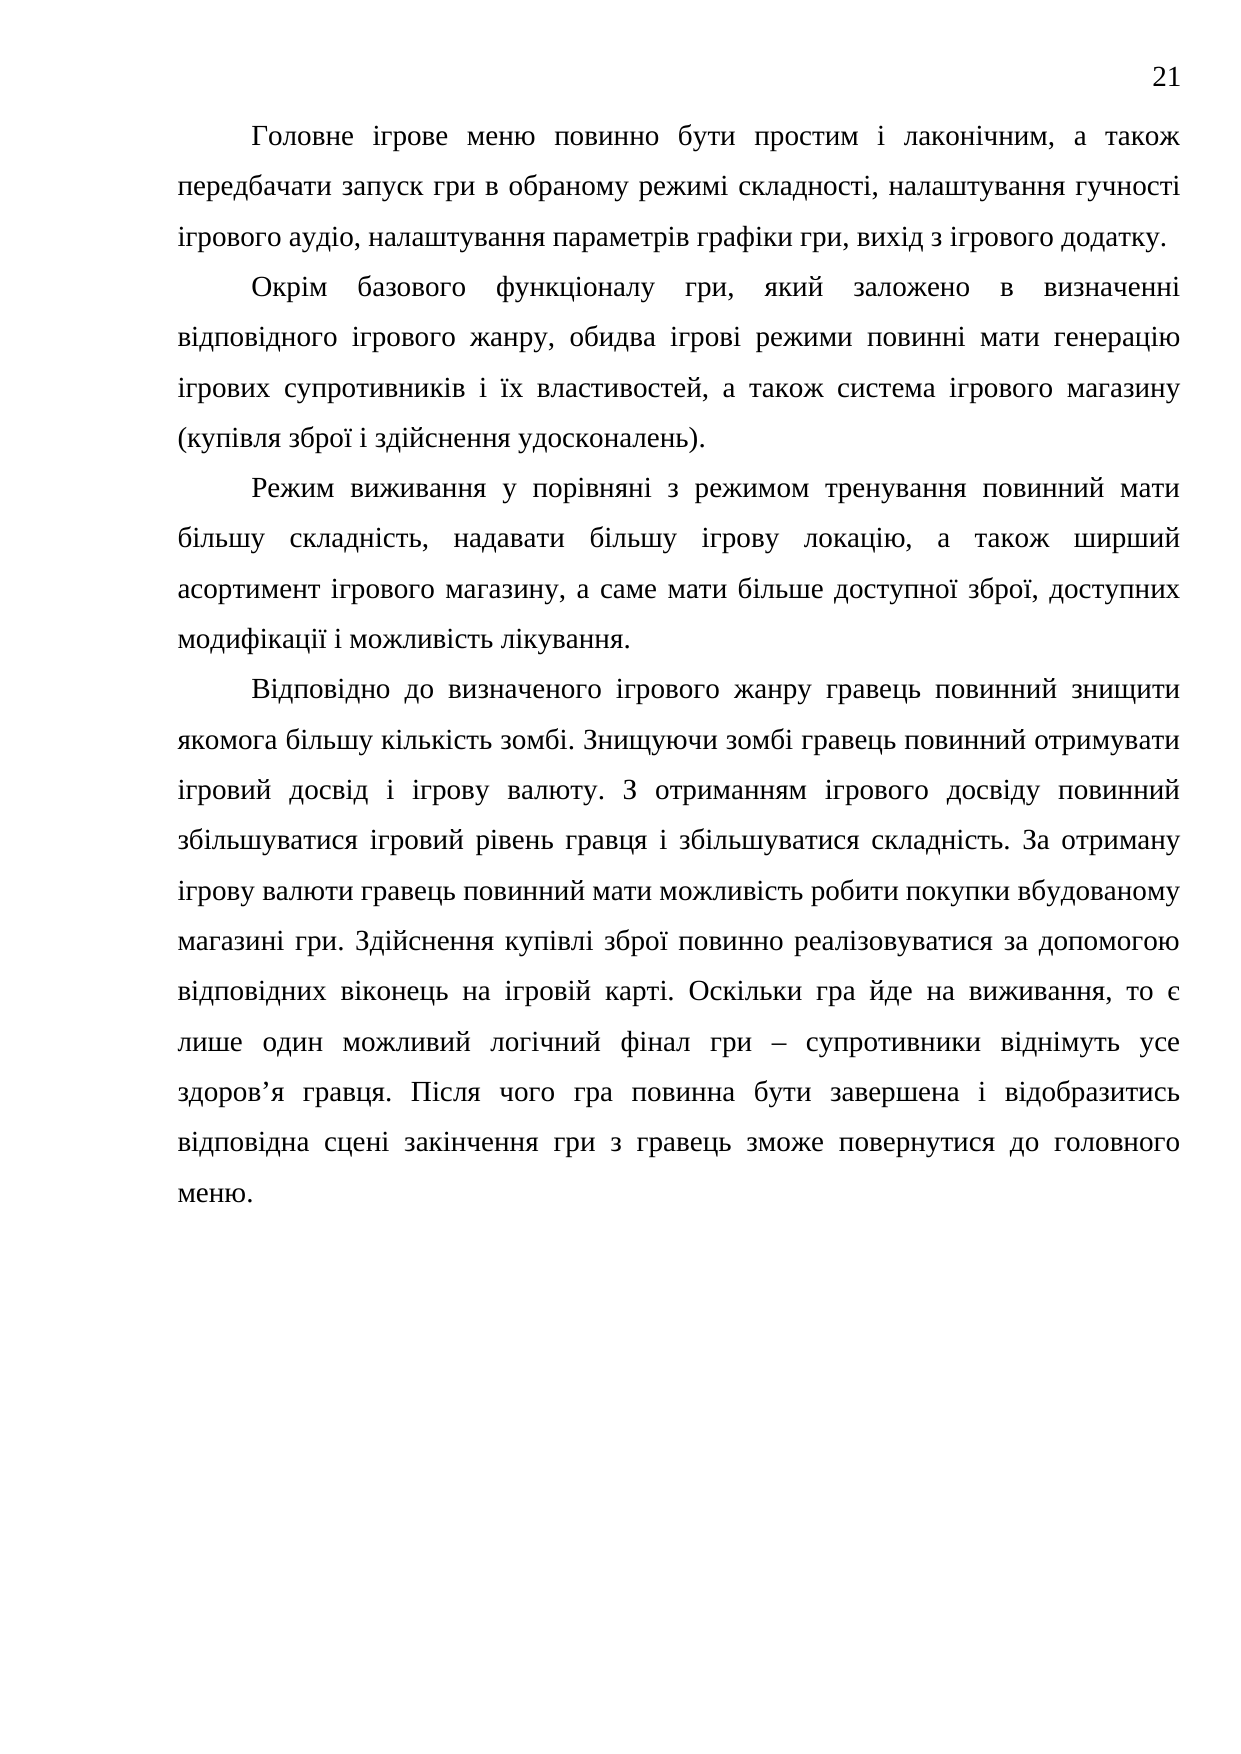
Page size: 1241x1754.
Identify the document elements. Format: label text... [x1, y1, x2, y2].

text Окрім базового функціоналу гри, який заложено в визначенні відповідного ігрового жанру, обидва ігрові режими повинні мати генерацію ігрових супротивників і їх властивостей, а також система ігрового магазину (купівля зброї і здійснення удосконалень). [177, 269, 1181, 453]
text Режим виживання у порівняні з режимом тренування повинний мати більшу складність, надавати більшу ігрову локацію, а також ширший асортимент ігрового магазину, а саме мати більше доступної зброї, доступних модифікації і можливість лікування. [177, 470, 1181, 655]
text Головне ігрове меню повинно бути простим і лаконічним, а також передбачати запуск гри в обраному режимі складності, налаштування гучності ігрового аудіо, налаштування параметрів графіки гри, вихід з ігрового додатку. [177, 118, 1181, 252]
text Відповідно до визначеного ігрового жанру гравець повинний знищити якомога більшу кількість зомбі. Знищуючи зомбі гравець повинний отримувати ігровий досвід і ігрову валюту. З отриманням ігрового досвіду повинний збільшуватися ігровий рівень гравця і збільшуватися складність. За отриману ігрову валюти гравець повинний мати можливість робити покупки вбудованому магазині гри. Здійснення купівлі зброї повинно реалізовуватися за допомогою відповідних віконець на ігровій карті. Оскільки гра йде на виживання, то є лише один можливий логічний фінал гри – супротивники віднімуть усе здоров’я гравця. Після чого гра повинна бути завершена і відобразитись відповідна сцені закінчення гри з гравець зможе повернутися до головного меню. [177, 672, 1181, 1208]
